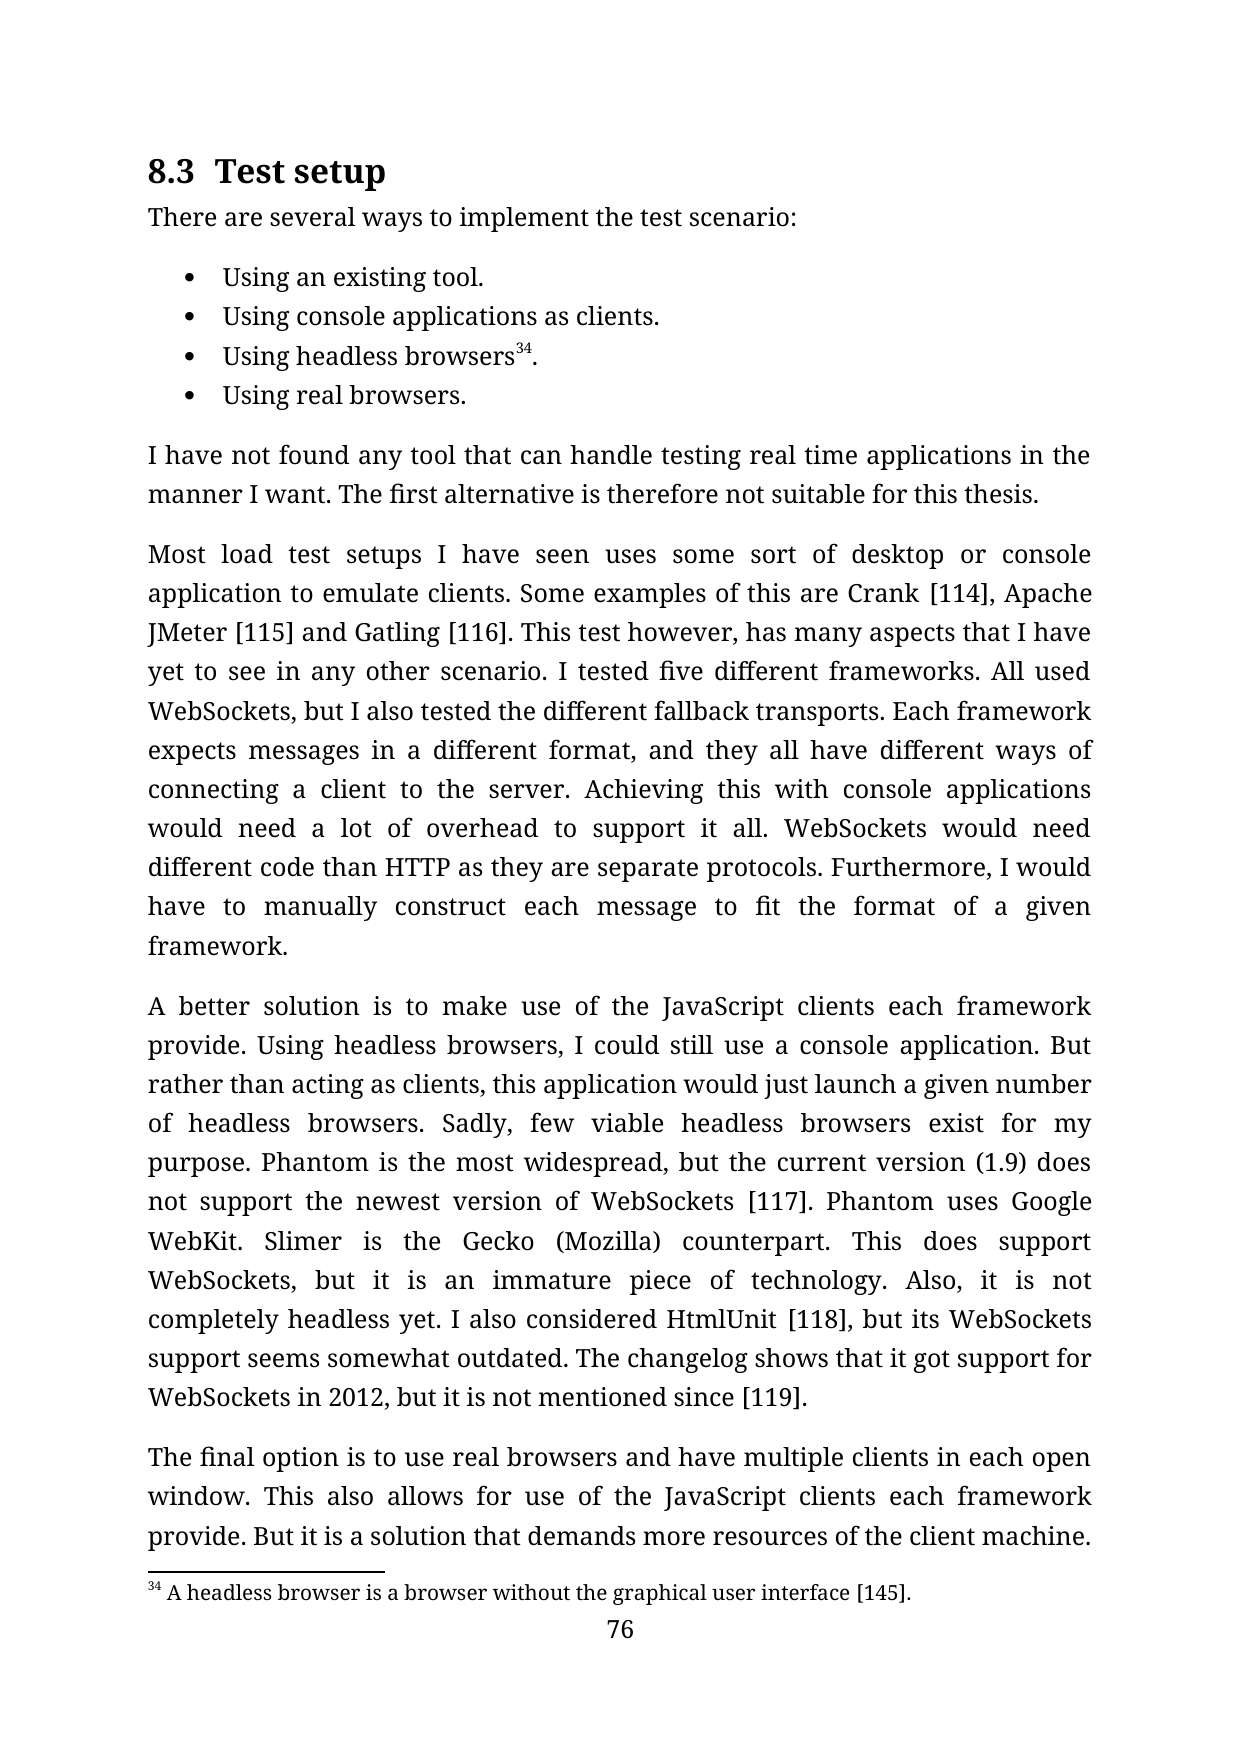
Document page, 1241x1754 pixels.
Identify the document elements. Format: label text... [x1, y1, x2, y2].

subtitle Test setup [148, 148, 1092, 193]
text There are several ways to implement the test scenario: [148, 200, 1092, 234]
text Most load test setups I have seen uses some sort of desktop or console application to emulate clients. Some examples of this are Crank [114], Apache JMeter [115] and Gatling [116]. This test however, has many aspects that I have yet to see in any other scenario. I tested five different frameworks. All used WebSockets, but I also tested the different fallback transports. Each framework expects messages in a different format, and they all have different ways of connecting a client to the server. Achieving this with console applications would need a lot of overhead to support it all. WebSockets would need different code than HTTP as they are separate protocols. Furthermore, I would have to manually construct each message to fit the format of a given framework. [148, 537, 1092, 962]
text A better solution is to make use of the JavaScript clients each framework provide. Using headless browsers, I could still use a console application. But rather than acting as clients, this application would just launch a given number of headless browsers. Sadly, few viable headless browsers exist for my purpose. Phantom is the most widespread, but the current version (1.9) does not support the newest version of WebSockets [117]. Phantom uses Google WebKit. Slimer is the Gecko (Mozilla) counterpart. This does support WebSockets, but it is an immature piece of technology. Also, it is not completely headless yet. I also considered HtmlUnit [118], but its WebSockets support seems somewhat outdated. The changelog shows that it got support for WebSockets in 2012, but it is not mentioned since [119]. [148, 988, 1092, 1414]
list Using console applications as clients. [185, 299, 1092, 333]
list Using real browsers. [185, 377, 1092, 411]
text I have not found any tool that can handle testing real time applications in the manner I want. The first alternative is therefore not suitable for this thesis. [148, 437, 1092, 511]
list Using headless browsers. [185, 338, 1092, 372]
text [148, 1440, 1092, 1552]
list Using an existing tool. [185, 260, 1092, 294]
